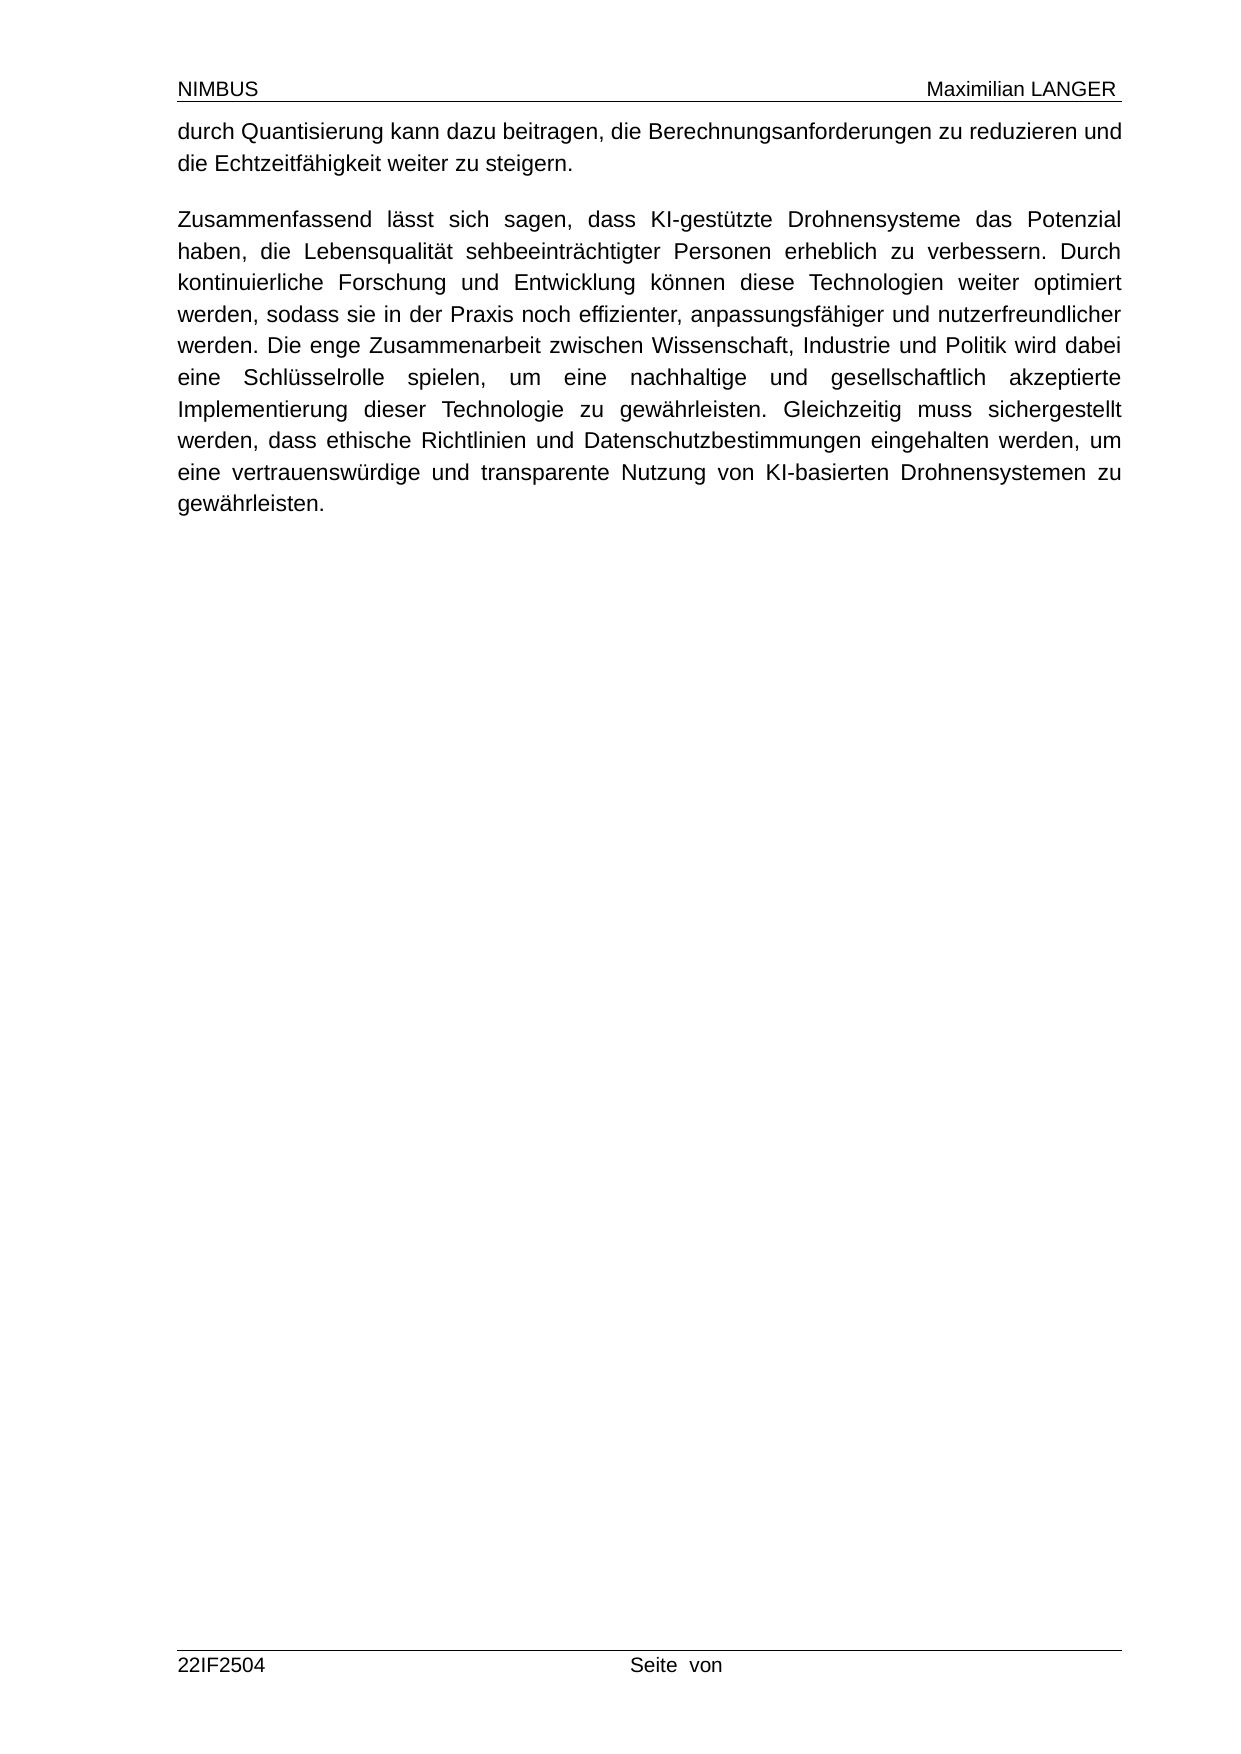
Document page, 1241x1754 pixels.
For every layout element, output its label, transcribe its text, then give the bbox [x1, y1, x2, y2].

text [177, 118, 1122, 176]
text Zusammenfassend lässt sich sagen, dass KI-gestützte Drohnensysteme das Potenzial haben, die Lebensqualität sehbeeinträchtigter Personen erheblich zu verbessern. Durch kontinuierliche Forschung und Entwicklung können diese Technologien weiter optimiert werden, sodass sie in der Praxis noch effizienter, anpassungsfähiger und nutzerfreundlicher werden. Die enge Zusammenarbeit zwischen Wissenschaft, Industrie und Politik wird dabei eine Schlüsselrolle spielen, um eine nachhaltige und gesellschaftlich akzeptierte Implementierung dieser Technologie zu gewährleisten. Gleichzeitig muss sichergestellt werden, dass ethische Richtlinien und Datenschutzbestimmungen eingehalten werden, um eine vertrauenswürdige und transparente Nutzung von KI-basierten Drohnensystemen zu gewährleisten. [177, 206, 1122, 517]
